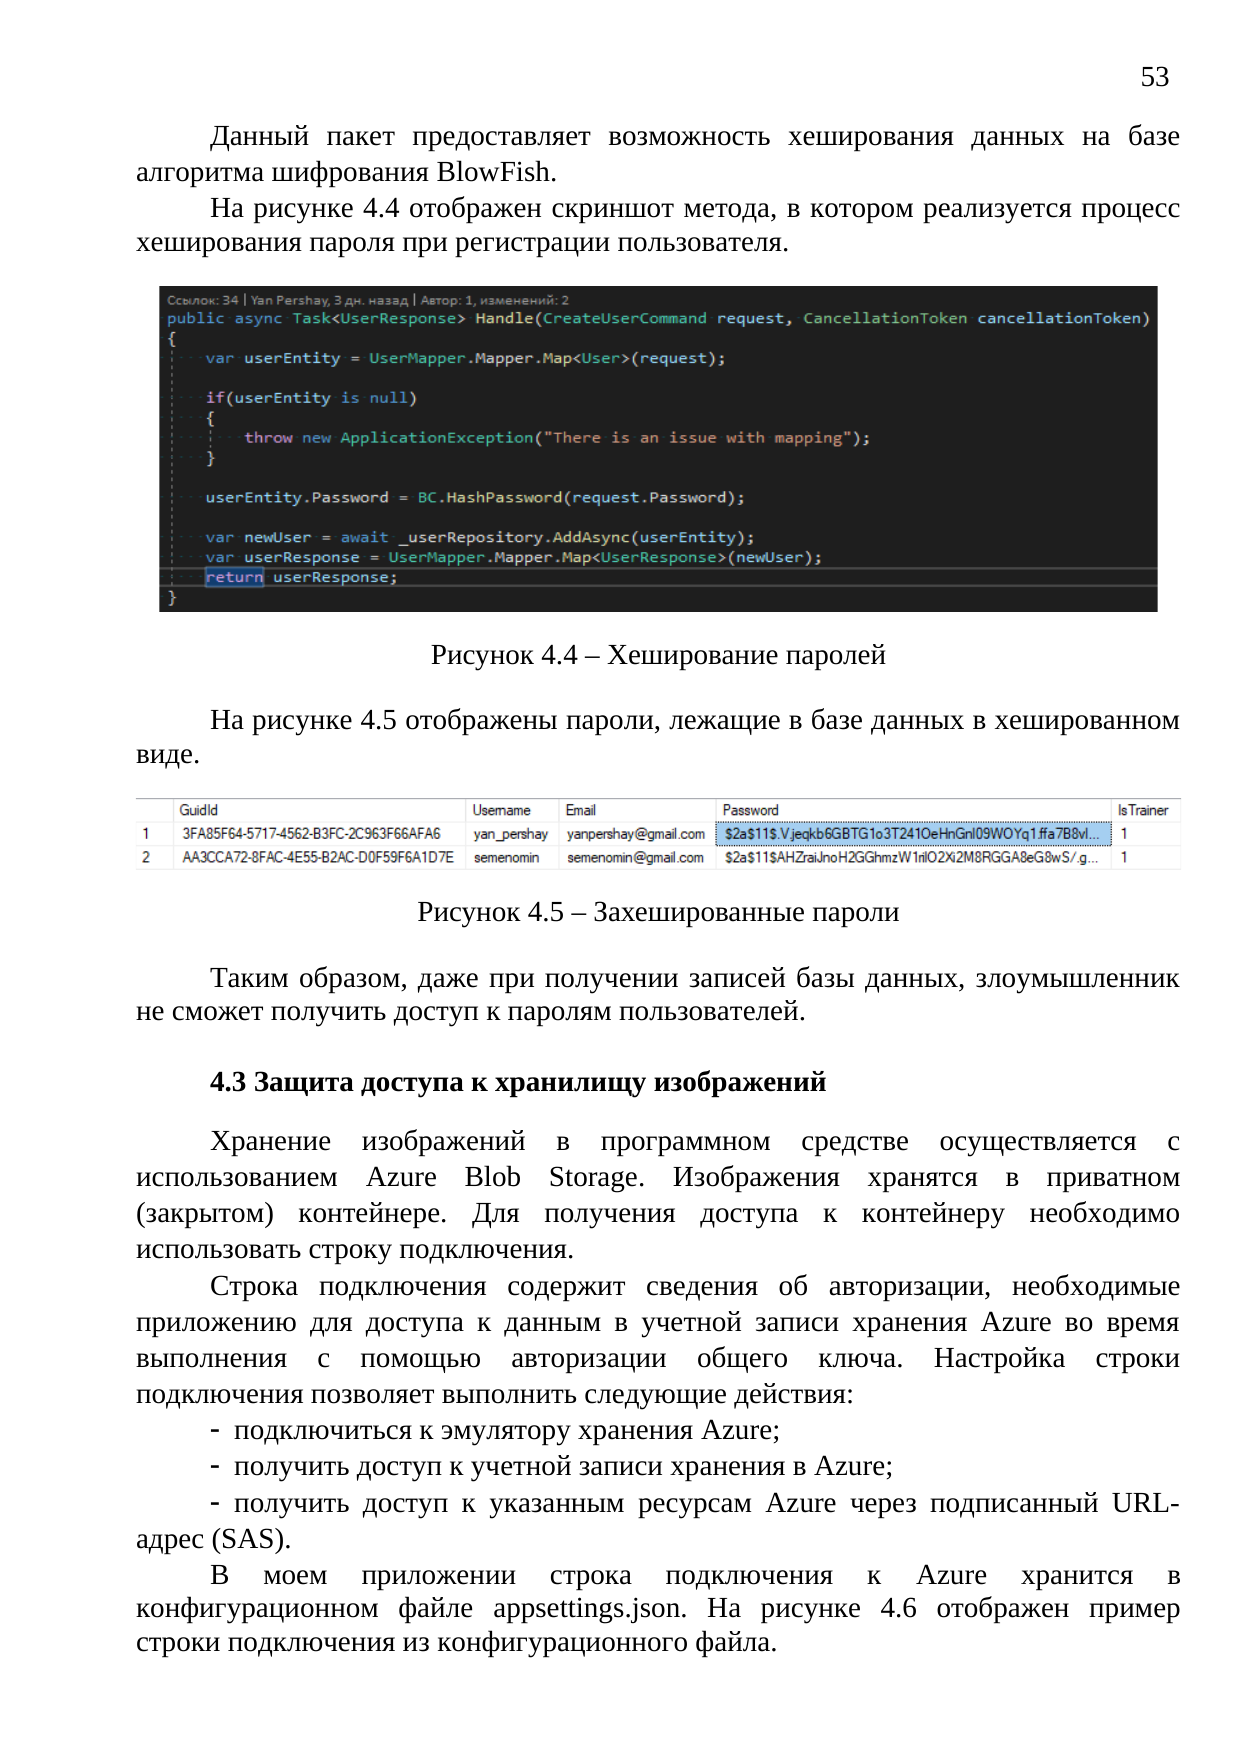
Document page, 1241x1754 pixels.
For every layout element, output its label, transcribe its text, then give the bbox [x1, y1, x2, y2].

text Таким образом, даже при получении записей базы данных, злоумышленник не сможет получить доступ к паролям пользователей. [136, 960, 1181, 1027]
text В моем приложении строка подключения к Azure хранится в конфигурационном файле appsettings.json. На рисунке 4.6 отображен пример строки подключения из конфигурационного файла. [136, 1557, 1181, 1658]
text Хранение изображений в программном средстве осуществляется с использованием Azure Blob Storage. Изображения хранятся в приватном (закрытом) контейнере. Для получения доступа к контейнеру необходимо использовать строку подключения. [136, 1123, 1181, 1265]
text На рисунке 4.4 отображен скриншот метода, в котором реализуется процесс хеширования пароля при регистрации пользователя. [136, 190, 1181, 257]
list Данный пакет предоставляет возможность хеширования данных на базе алгоритма шифрования BlowFish. [136, 118, 1181, 188]
text получить доступ к учетной записи хранения в Azure; [136, 1448, 1181, 1482]
text 4.3 Защита доступа к хранилищу изображений [136, 1064, 1181, 1098]
text подключиться к эмулятору хранения Azure; [136, 1412, 1181, 1446]
text Строка подключения содержит сведения об авторизации, необходимые приложению для доступа к данным в учетной записи хранения Azure во время выполнения с помощью авторизации общего ключа. Настройка строки подключения позволяет выполнить следующие действия: [136, 1268, 1181, 1409]
text На рисунке 4.5 отображены пароли, лежащие в базе данных в хешированном виде. [136, 702, 1181, 769]
title Рисунок 4.4 – Хеширование паролей [136, 637, 1181, 671]
picture [135, 798, 1182, 870]
text получить доступ к указанным ресурсам Azure через подписанный URL-адрес (SAS). [136, 1485, 1181, 1554]
title Рисунок 4.5 – Захешированные пароли [136, 894, 1181, 928]
picture [159, 286, 1158, 612]
